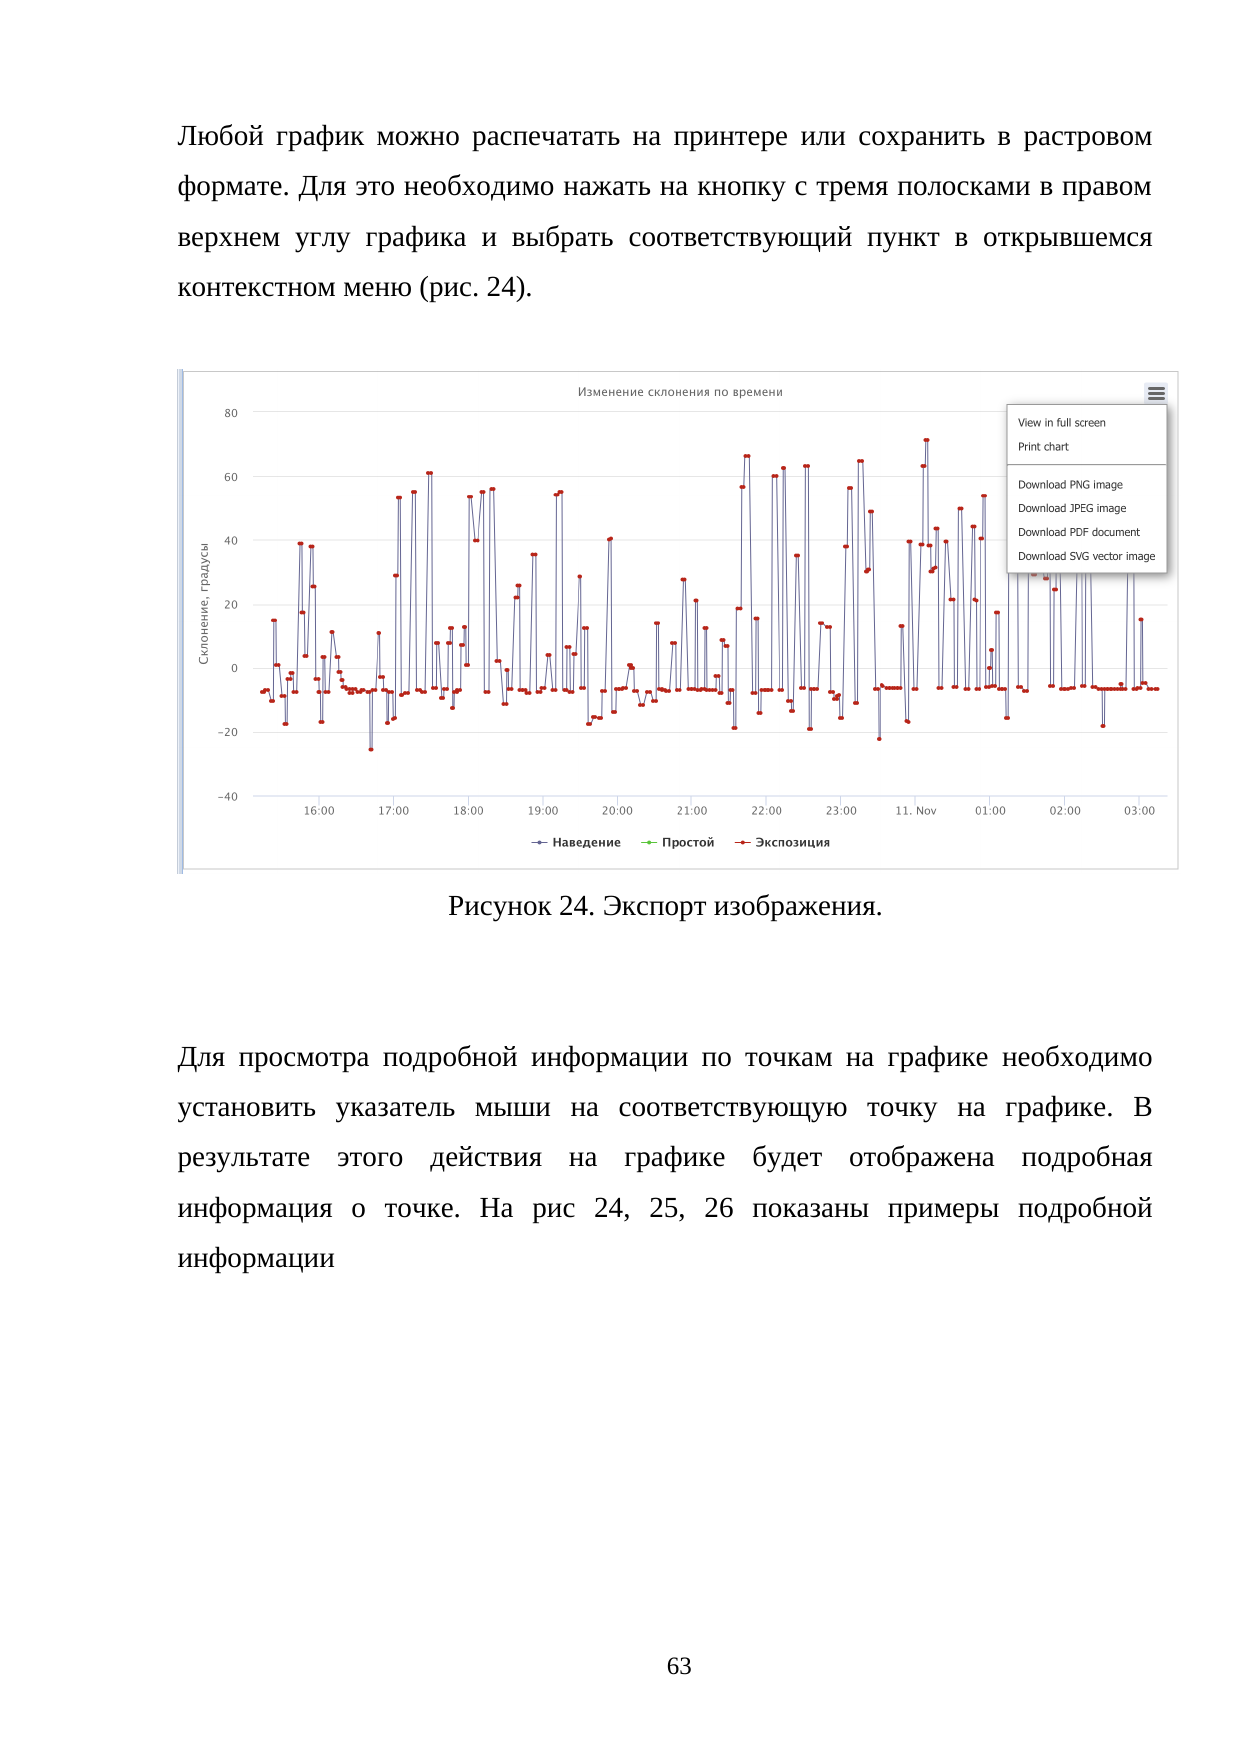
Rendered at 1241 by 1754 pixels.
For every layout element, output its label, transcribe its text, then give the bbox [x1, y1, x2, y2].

text Любой график можно распечатать на принтере или сохранить в растровом формате. Для это необходимо нажать на кнопку с тремя полосками в правом верхнем углу графика и выбрать соответствующий пункт в открывшемся контекстном меню (рис. 24). [177, 118, 1153, 303]
text Для просмотра подробной информации по точкам на графике необходимо установить указатель мыши на соответствующую точку на графике. В результате этого действия на графике будет отображена подробная информация о точке. На рис 24, 25, 26 показаны примеры подробной информации [177, 1039, 1153, 1274]
text Рисунок 24. Экспорт изображения. [177, 888, 1153, 922]
picture [177, 369, 1182, 874]
